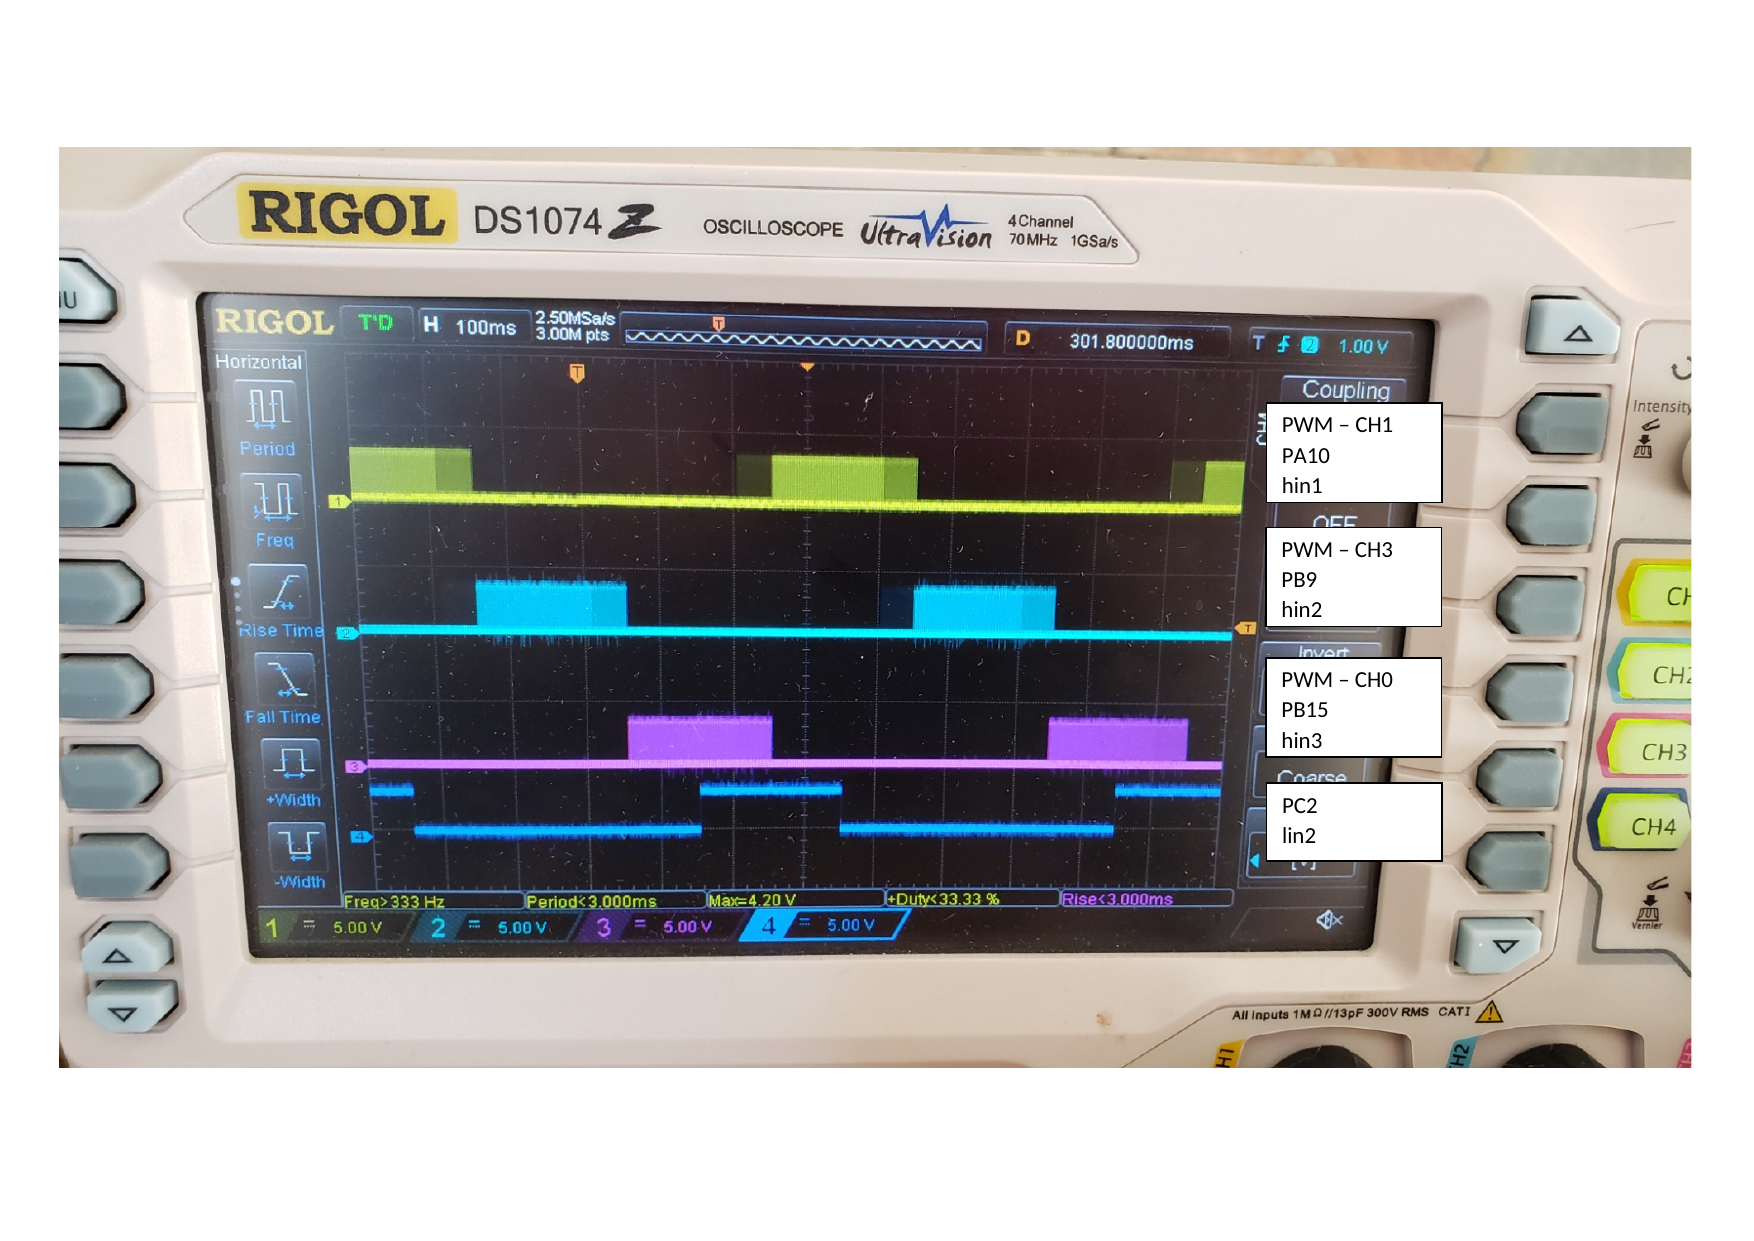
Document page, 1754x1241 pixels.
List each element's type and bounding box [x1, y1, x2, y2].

picture [59, 147, 1692, 1068]
